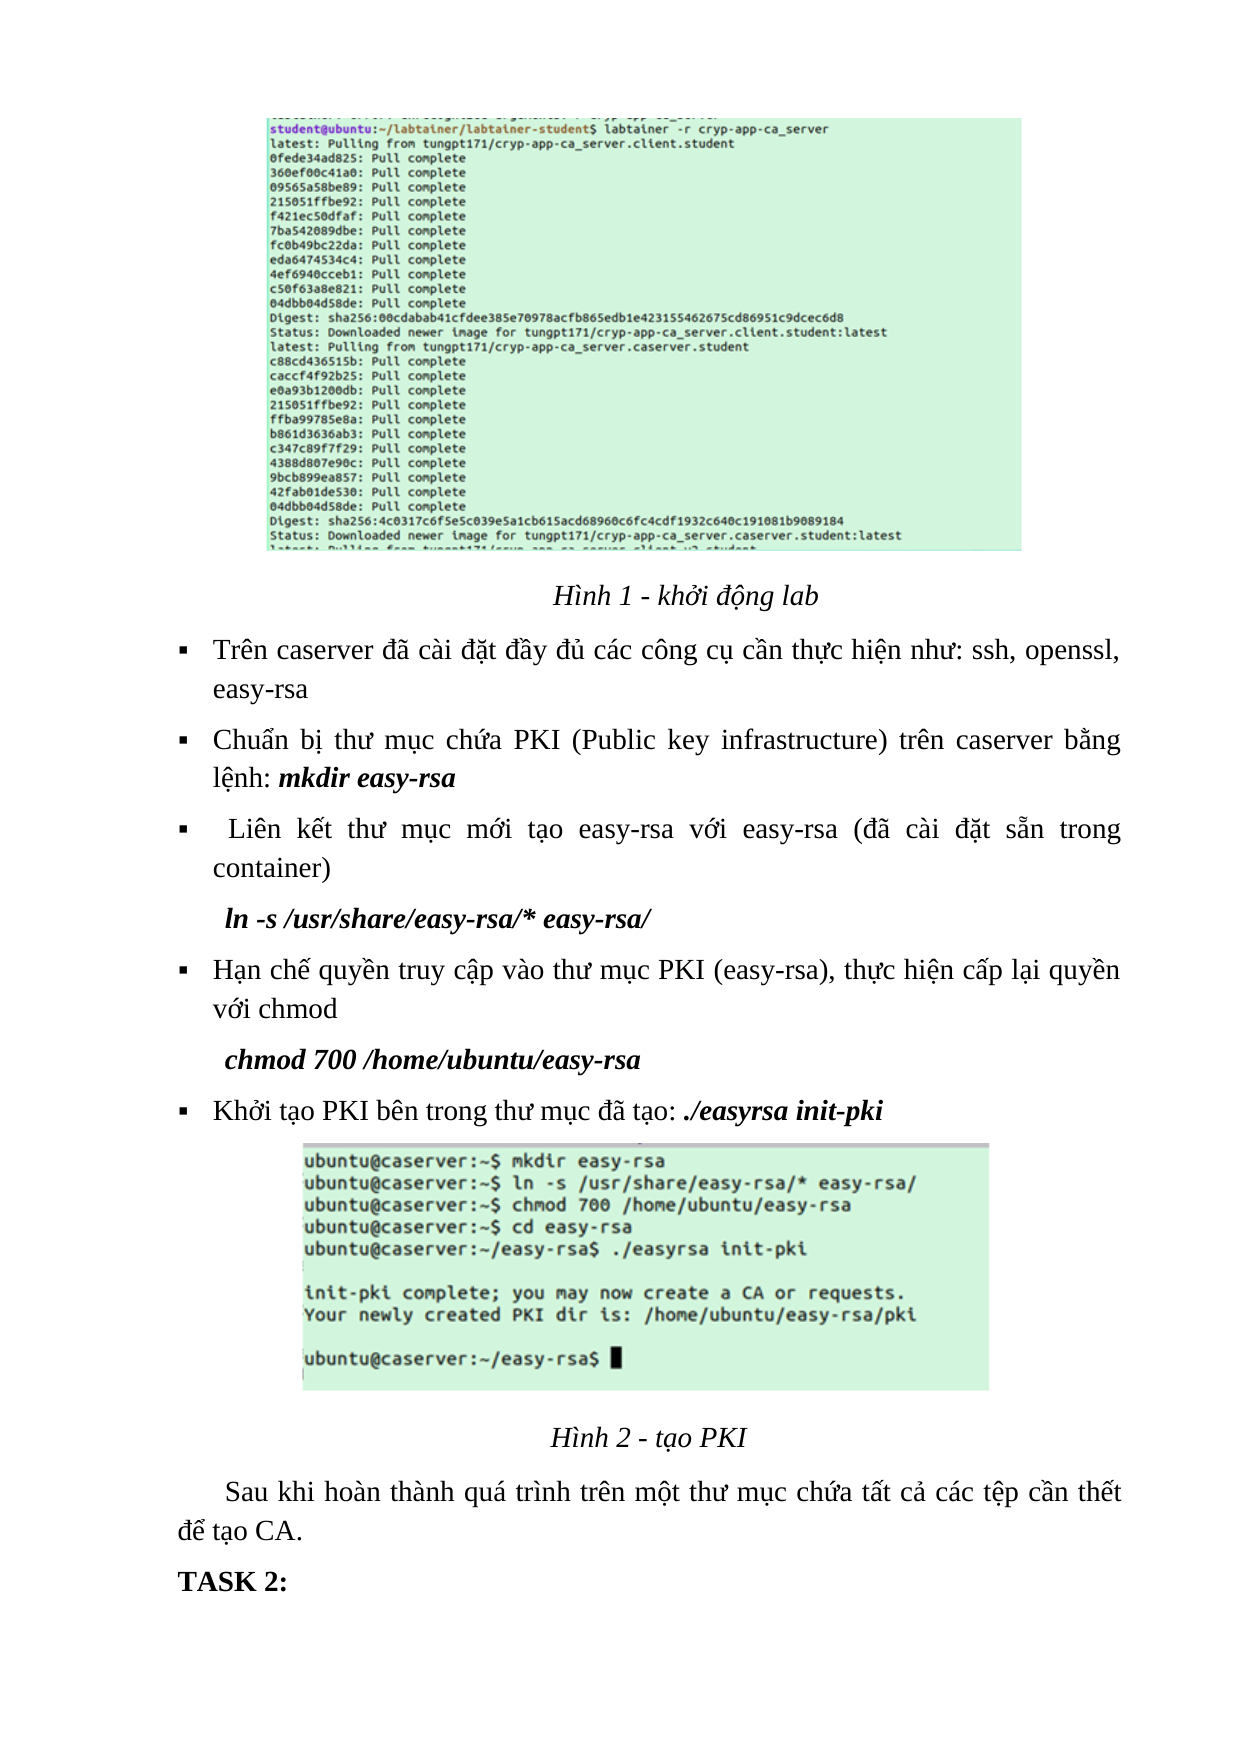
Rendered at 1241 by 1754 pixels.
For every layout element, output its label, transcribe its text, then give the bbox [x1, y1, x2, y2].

text chmod 700 /home/ubuntu/easy-rsa [177, 1042, 1122, 1075]
text Liên kết thư mục mới tạo easy-rsa với easy-rsa (đã cài đặt sẵn trong container) [177, 812, 1122, 884]
text Hình 1 - khởi động lab [177, 578, 1122, 612]
picture [266, 118, 1033, 561]
text Trên caserver đã cài đặt đầy đủ các công cụ cần thực hiện như: ssh, openssl, easy-rsa [177, 632, 1122, 704]
text Hình 2 - tạo PKI [177, 1420, 1122, 1454]
text Sau khi hoàn thành quá trình trên một thư mục chứa tất cả các tệp cần thết để tạo CA. [177, 1474, 1122, 1547]
text Chuẩn bị thư mục chứa PKI (Public key infrastructure) trên caserver bằng lệnh: mkdir easy-rsa [177, 722, 1122, 794]
picture [302, 1143, 997, 1403]
list TASK 2: [177, 1564, 1122, 1598]
text Hạn chế quyền truy cập vào thư mục PKI (easy-rsa), thực hiện cấp lại quyền với chmod [177, 952, 1122, 1024]
text Khởi tạo PKI bên trong thư mục đã tạo: ./easyrsa init-pki [177, 1093, 1122, 1126]
text ln -s /usr/share/easy-rsa/* easy-rsa/ [177, 901, 1122, 935]
